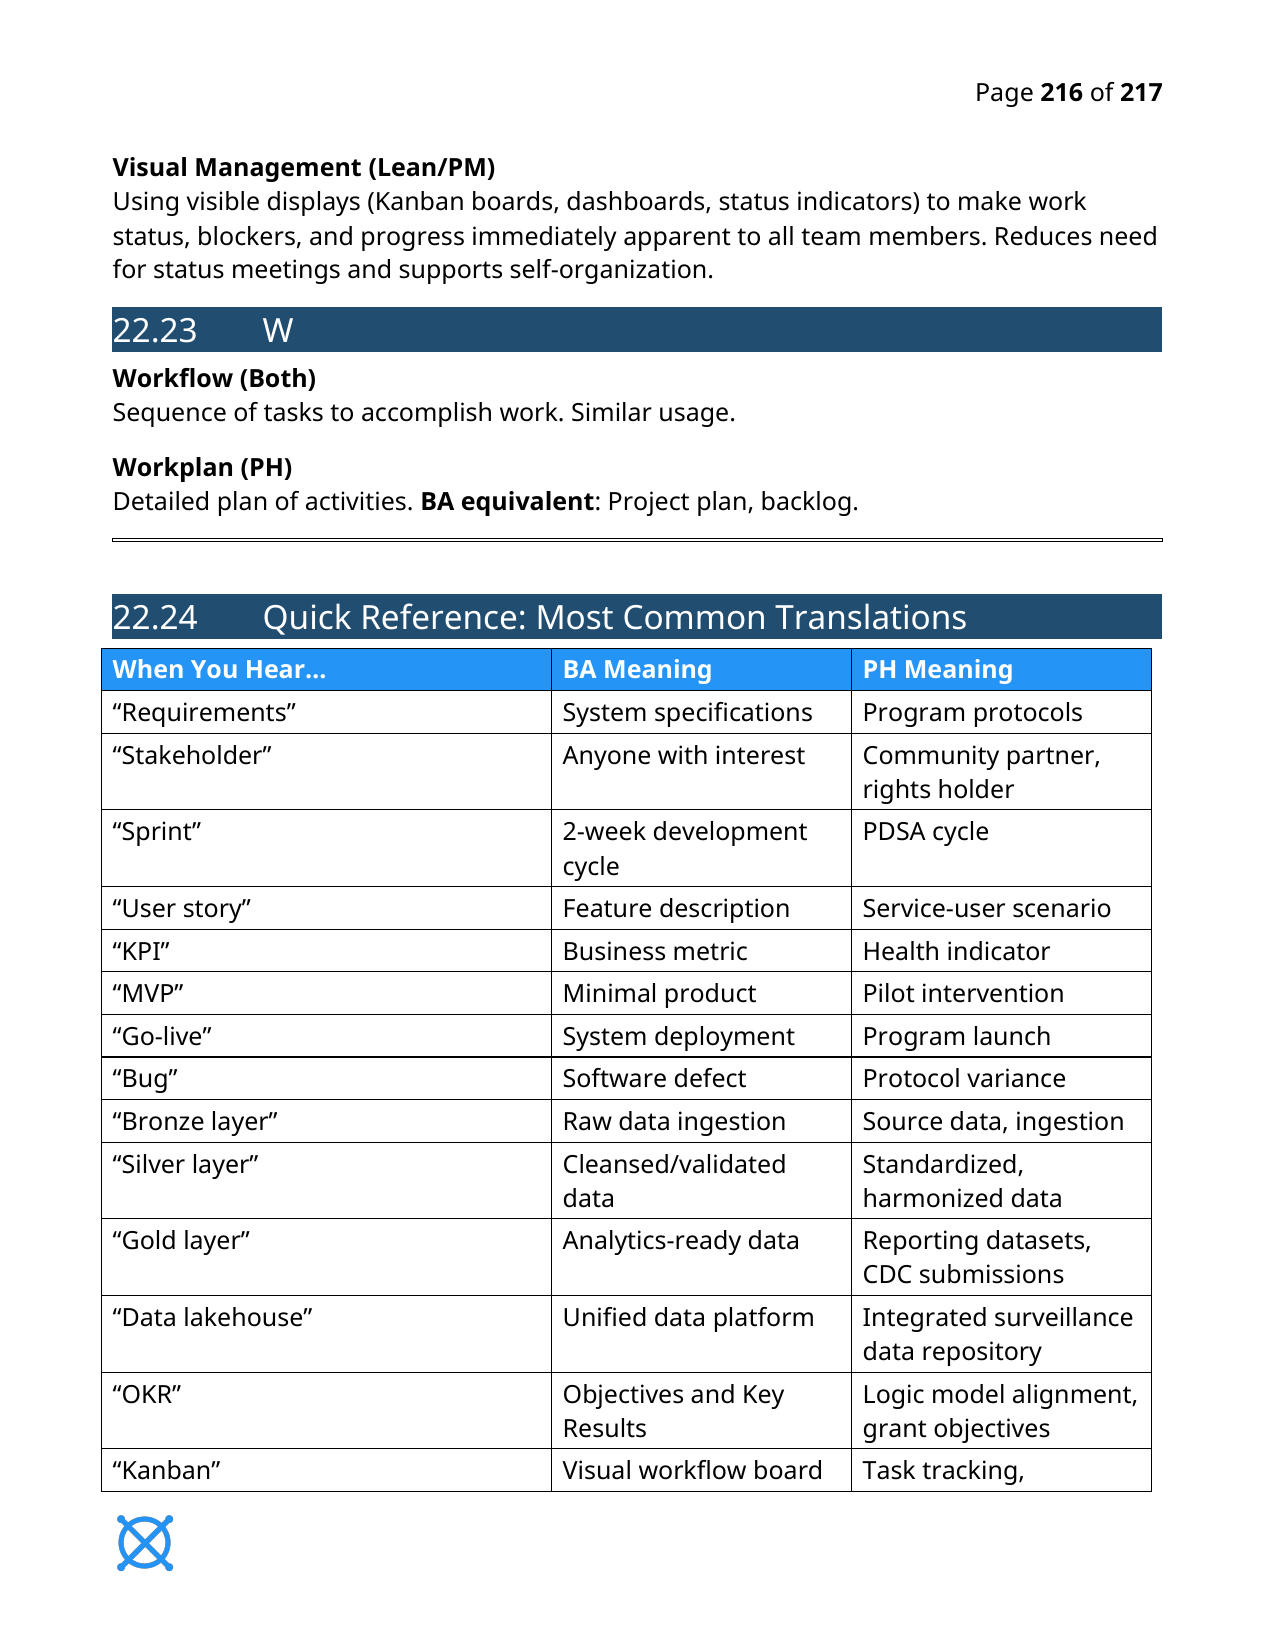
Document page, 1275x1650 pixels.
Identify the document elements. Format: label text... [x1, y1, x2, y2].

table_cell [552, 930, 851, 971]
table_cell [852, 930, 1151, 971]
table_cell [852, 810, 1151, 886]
text Workflow (Both) [112, 361, 1162, 395]
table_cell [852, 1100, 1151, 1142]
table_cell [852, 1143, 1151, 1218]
text Using visible displays (Kanban boards, dashboards, status indicators) to make work status, blockers, and progress immediately apparent to all team members. Reduces need for status meetings and supports self-organization. [112, 184, 1162, 286]
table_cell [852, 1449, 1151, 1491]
text Visual Management (Lean/PM) [112, 150, 1162, 184]
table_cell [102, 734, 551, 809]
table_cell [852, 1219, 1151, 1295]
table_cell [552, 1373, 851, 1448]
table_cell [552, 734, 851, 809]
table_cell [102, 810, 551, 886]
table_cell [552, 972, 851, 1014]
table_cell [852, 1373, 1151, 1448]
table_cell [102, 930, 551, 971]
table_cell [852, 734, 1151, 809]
text Sequence of tasks to accomplish work. Similar usage. [112, 395, 1162, 429]
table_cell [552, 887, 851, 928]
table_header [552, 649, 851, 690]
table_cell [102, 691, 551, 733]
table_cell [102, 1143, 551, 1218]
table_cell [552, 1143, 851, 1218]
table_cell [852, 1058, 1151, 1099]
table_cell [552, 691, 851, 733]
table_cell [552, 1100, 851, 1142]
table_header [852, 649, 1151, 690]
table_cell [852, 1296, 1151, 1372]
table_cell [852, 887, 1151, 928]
text Workplan (PH) [112, 450, 1162, 484]
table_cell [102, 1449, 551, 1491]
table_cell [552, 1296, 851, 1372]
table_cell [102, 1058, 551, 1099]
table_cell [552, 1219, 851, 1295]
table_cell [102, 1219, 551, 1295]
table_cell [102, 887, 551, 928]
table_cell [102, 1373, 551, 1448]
subtitle Quick Reference: Most Common Translations [112, 594, 1162, 639]
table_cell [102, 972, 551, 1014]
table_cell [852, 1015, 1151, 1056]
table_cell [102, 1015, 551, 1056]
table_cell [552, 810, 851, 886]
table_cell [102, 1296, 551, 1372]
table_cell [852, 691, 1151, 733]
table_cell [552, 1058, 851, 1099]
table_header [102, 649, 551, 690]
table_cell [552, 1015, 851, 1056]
picture [112, 1511, 177, 1575]
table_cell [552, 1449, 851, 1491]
text Detailed plan of activities. BA equivalent: Project plan, backlog. [112, 484, 1162, 518]
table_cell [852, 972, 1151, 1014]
subtitle W [112, 307, 1162, 352]
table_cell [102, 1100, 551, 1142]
